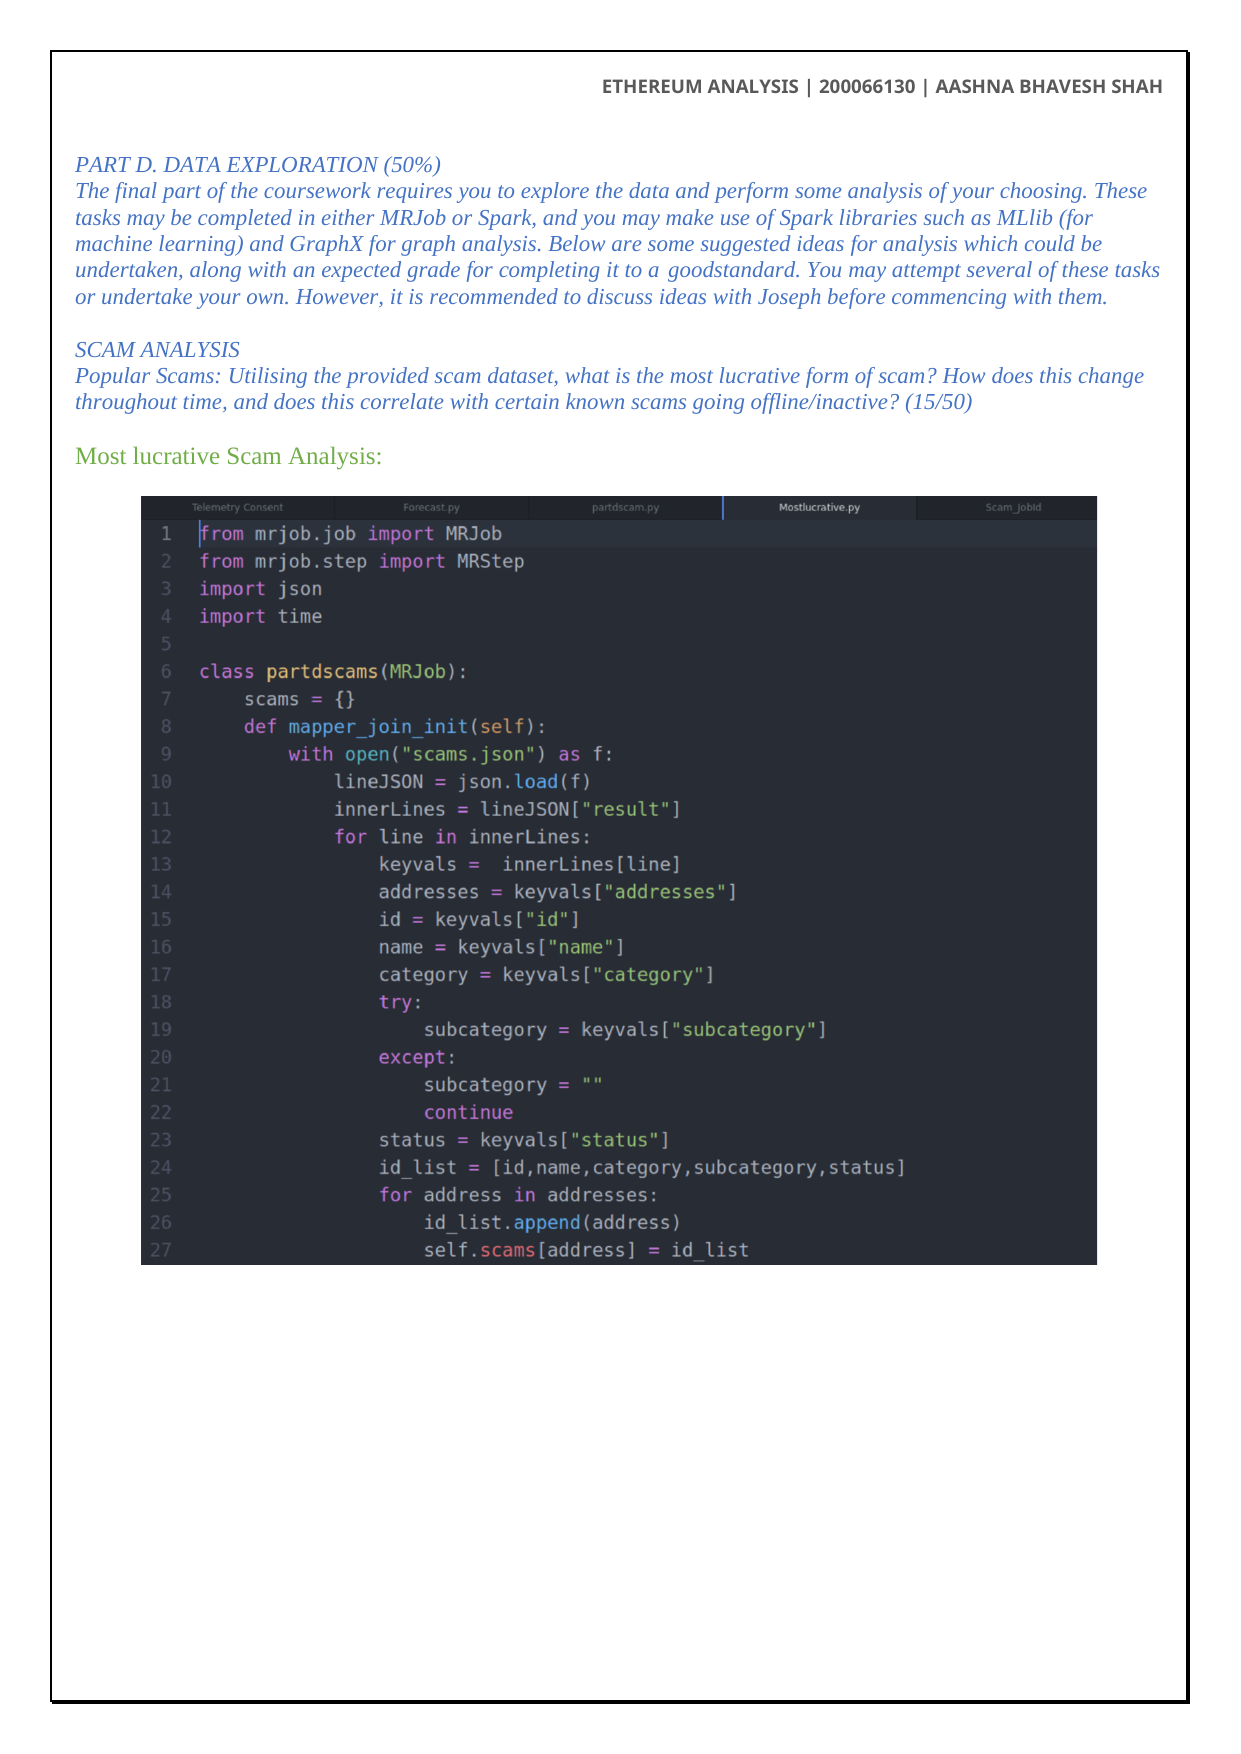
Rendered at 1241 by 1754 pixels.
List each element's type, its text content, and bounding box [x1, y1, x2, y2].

text The final part of the coursework requires you to explore the data and perform some analysis of your choosing. These tasks may be completed in either MRJob or Spark, and you may make use of Spark libraries such as MLlib (for machine learning) and GraphX for graph analysis. Below are some suggested ideas for analysis which could be undertaken, along with an expected grade for completing it to a goodstandard. You may attempt several of these tasks or undertake your own. However, it is recommended to discuss ideas with Joseph before commencing with them. [75, 177, 1163, 309]
text PART D. DATA EXPLORATION (50%) [75, 151, 1163, 177]
text Popular Scams: Utilising the provided scam dataset, what is the most lucrative form of scam? How does this change throughout time, and does this correlate with certain known scams going offline/inactive? (15/50) [75, 362, 1163, 415]
text Most lucrative Scam Analysis: [75, 441, 1163, 470]
picture [141, 496, 1098, 1265]
text SCAM ANALYSIS [75, 336, 1163, 362]
